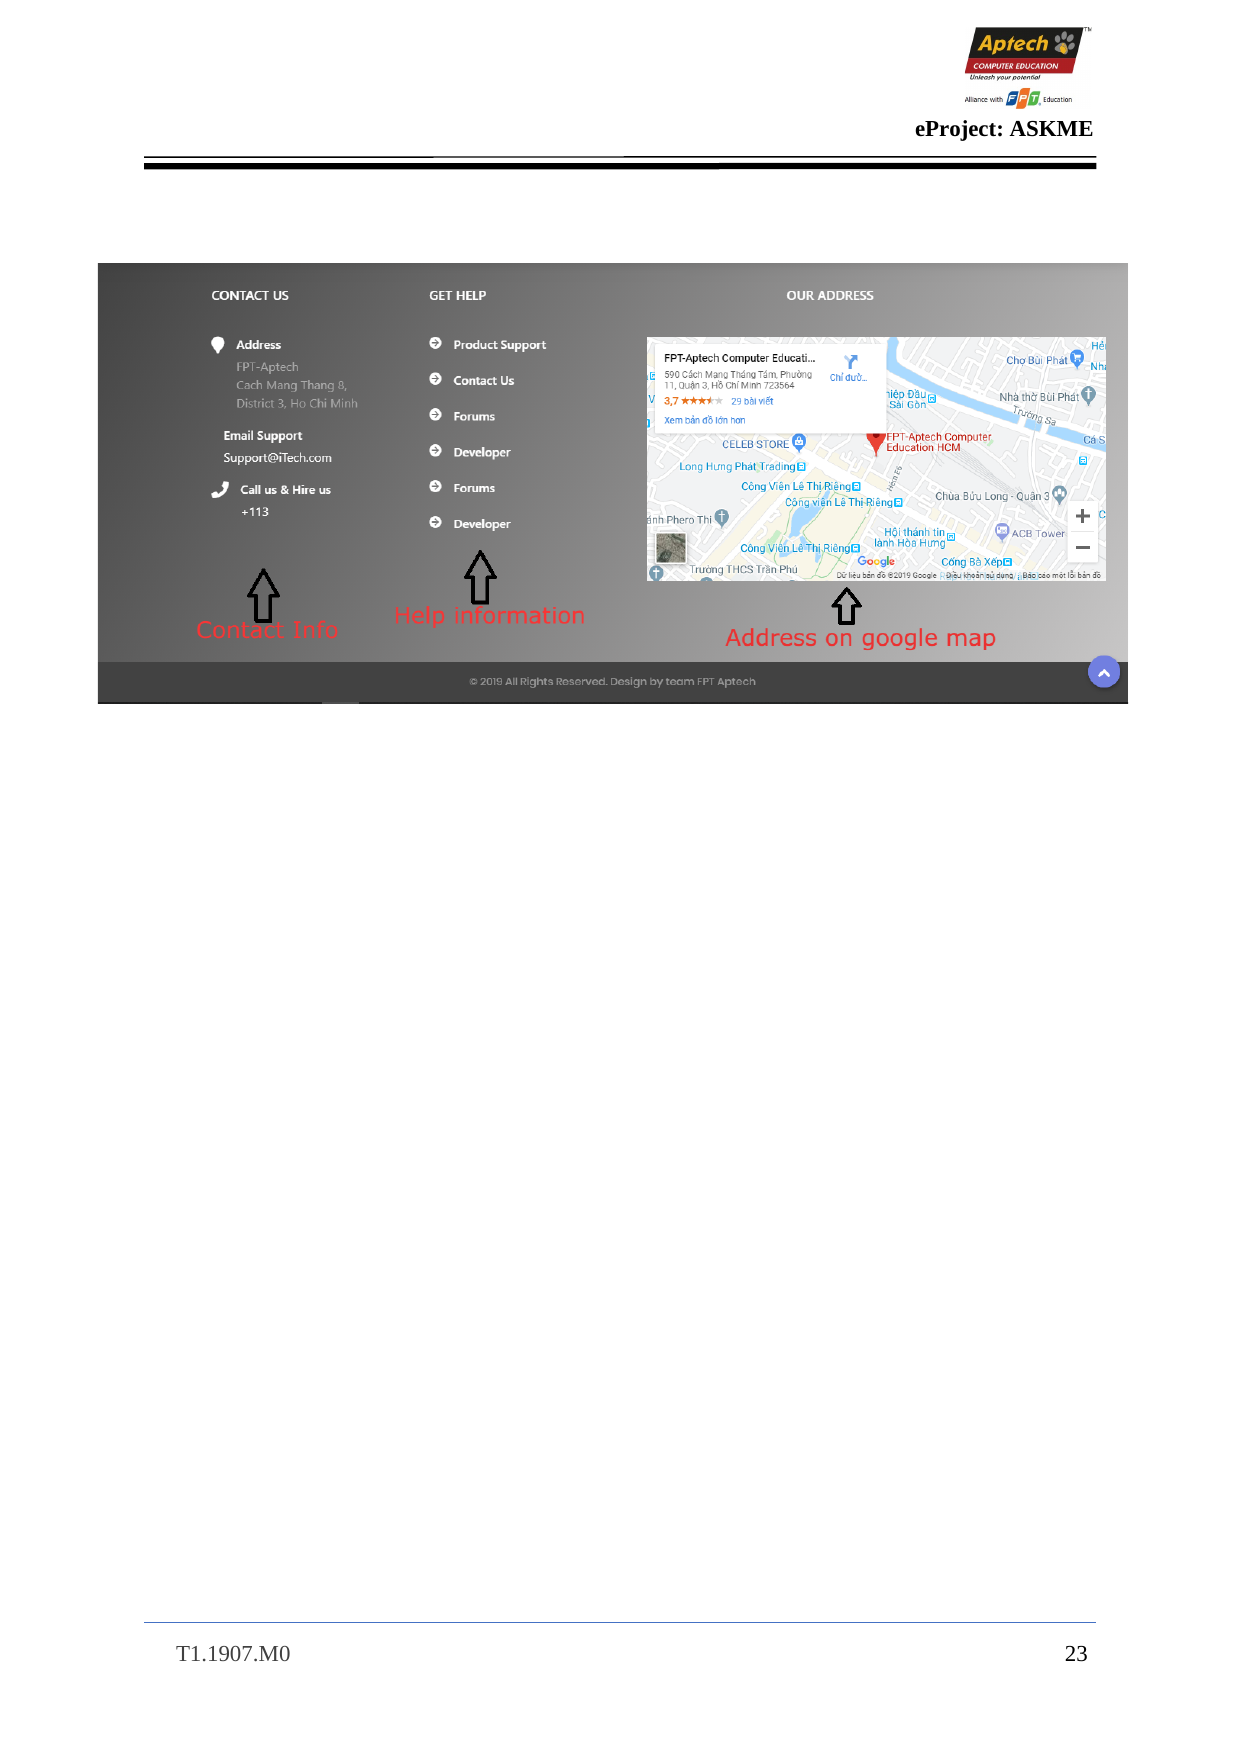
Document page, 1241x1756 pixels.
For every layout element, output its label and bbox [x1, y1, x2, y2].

picture [97, 263, 1129, 704]
picture [964, 27, 1092, 109]
